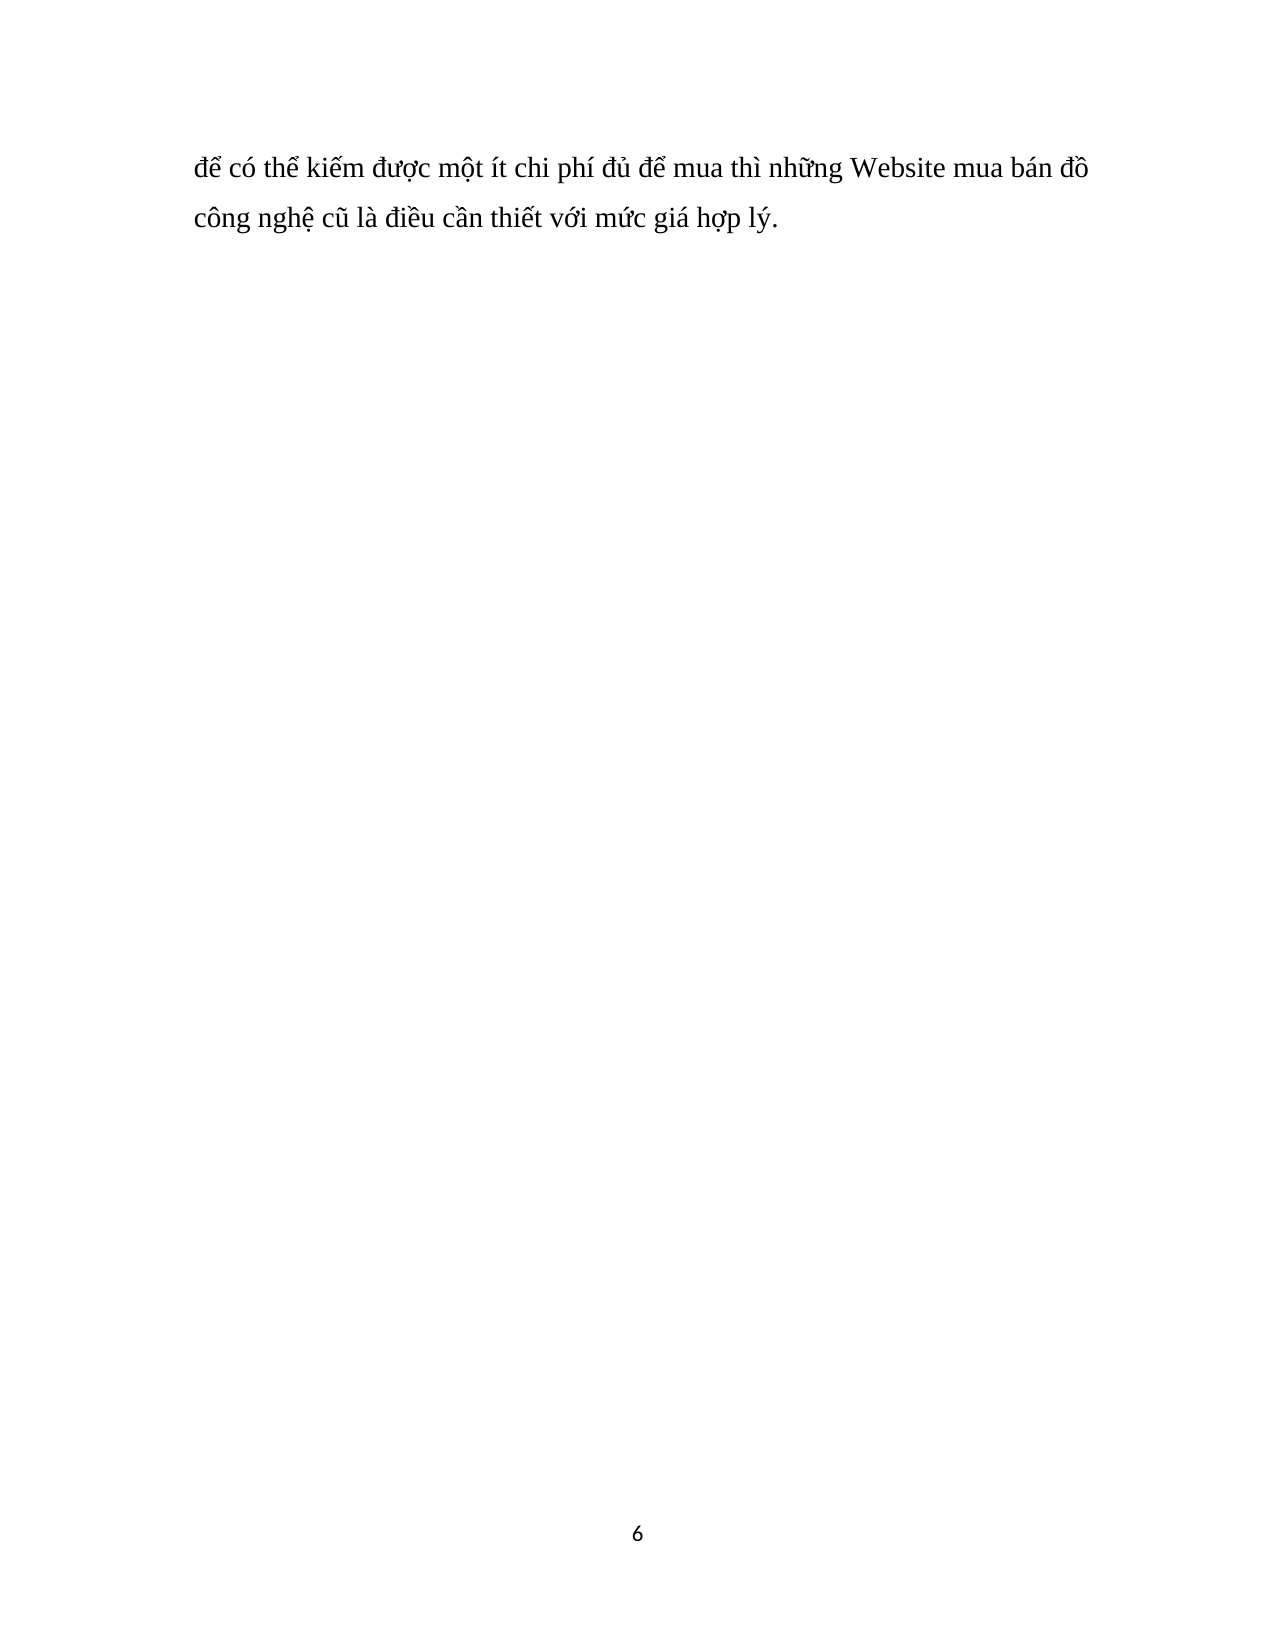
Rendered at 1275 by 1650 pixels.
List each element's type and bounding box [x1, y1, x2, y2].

list [194, 150, 1125, 234]
